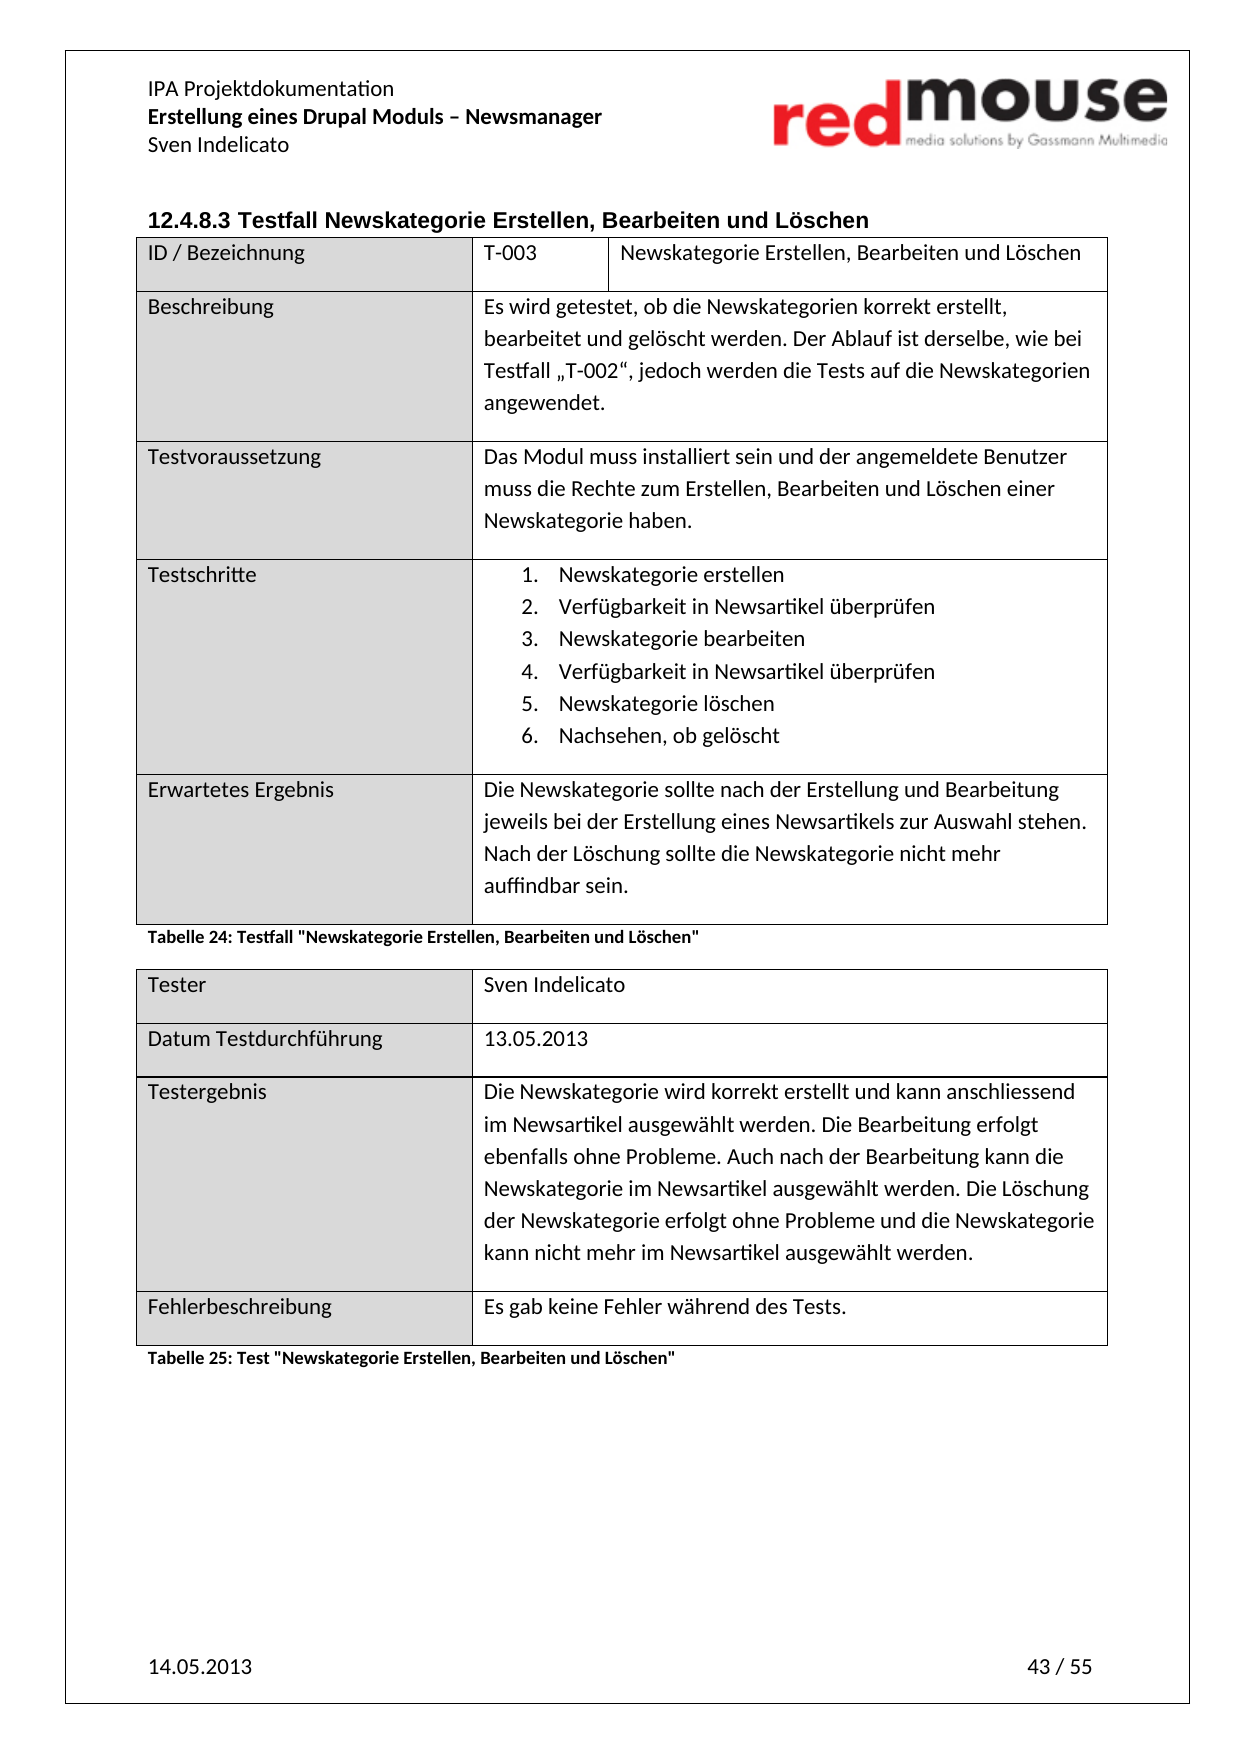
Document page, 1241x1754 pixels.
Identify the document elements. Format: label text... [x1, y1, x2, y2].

table_header ID / Bezeichnung [137, 238, 472, 291]
table_cell Datum Testdurchführung [137, 1024, 472, 1076]
table_cell Es wird getestet, ob die Newskategorien korrekt erstellt, bearbeitet und gelöscht werden. Der Ablauf ist derselbe, wie bei Testfall „T-002“, jedoch werden die Tests auf die Newskategorien angewendet. [473, 292, 1107, 441]
subtitle Testfall Newskategorie Erstellen, Bearbeiten und Löschen [148, 207, 1093, 233]
table_header Sven Indelicato [473, 970, 1107, 1023]
table_header Newskategorie Erstellen, Bearbeiten und Löschen [609, 238, 1107, 291]
picture [773, 78, 1168, 149]
table_cell Newskategorie erstellen Verfügbarkeit in Newsartikel überprüfen Newskategorie bearbeiten Verfügbarkeit in Newsartikel überprüfen Newskategorie löschen Nachsehen, ob gelöscht [473, 560, 1107, 774]
table_cell Das Modul muss installiert sein und der angemeldete Benutzer muss die Rechte zum Erstellen, Bearbeiten und Löschen einer Newskategorie haben. [473, 442, 1107, 559]
table_cell Erwartetes Ergebnis [137, 775, 472, 924]
table_cell Die Newskategorie wird korrekt erstellt und kann anschliessend im Newsartikel ausgewählt werden. Die Bearbeitung erfolgt ebenfalls ohne Probleme. Auch nach der Bearbeitung kann die Newskategorie im Newsartikel ausgewählt werden. Die Löschung der Newskategorie erfolgt ohne Probleme und die Newskategorie kann nicht mehr im Newsartikel ausgewählt werden. [473, 1078, 1107, 1291]
table_cell Fehlerbeschreibung [137, 1292, 472, 1345]
table_cell Die Newskategorie sollte nach der Erstellung und Bearbeitung jeweils bei der Erstellung eines Newsartikels zur Auswahl stehen. Nach der Löschung sollte die Newskategorie nicht mehr auffindbar sein. [473, 775, 1107, 924]
table_cell Beschreibung [137, 292, 472, 441]
table_cell Es gab keine Fehler während des Tests. [473, 1292, 1107, 1345]
table_header Tester [137, 970, 472, 1023]
table_cell 13.05.2013 [473, 1024, 1107, 1076]
table_cell Testvoraussetzung [137, 442, 472, 559]
table_cell Testschritte [137, 560, 472, 774]
table_cell Testergebnis [137, 1078, 472, 1291]
table_header T-003 [473, 238, 608, 291]
